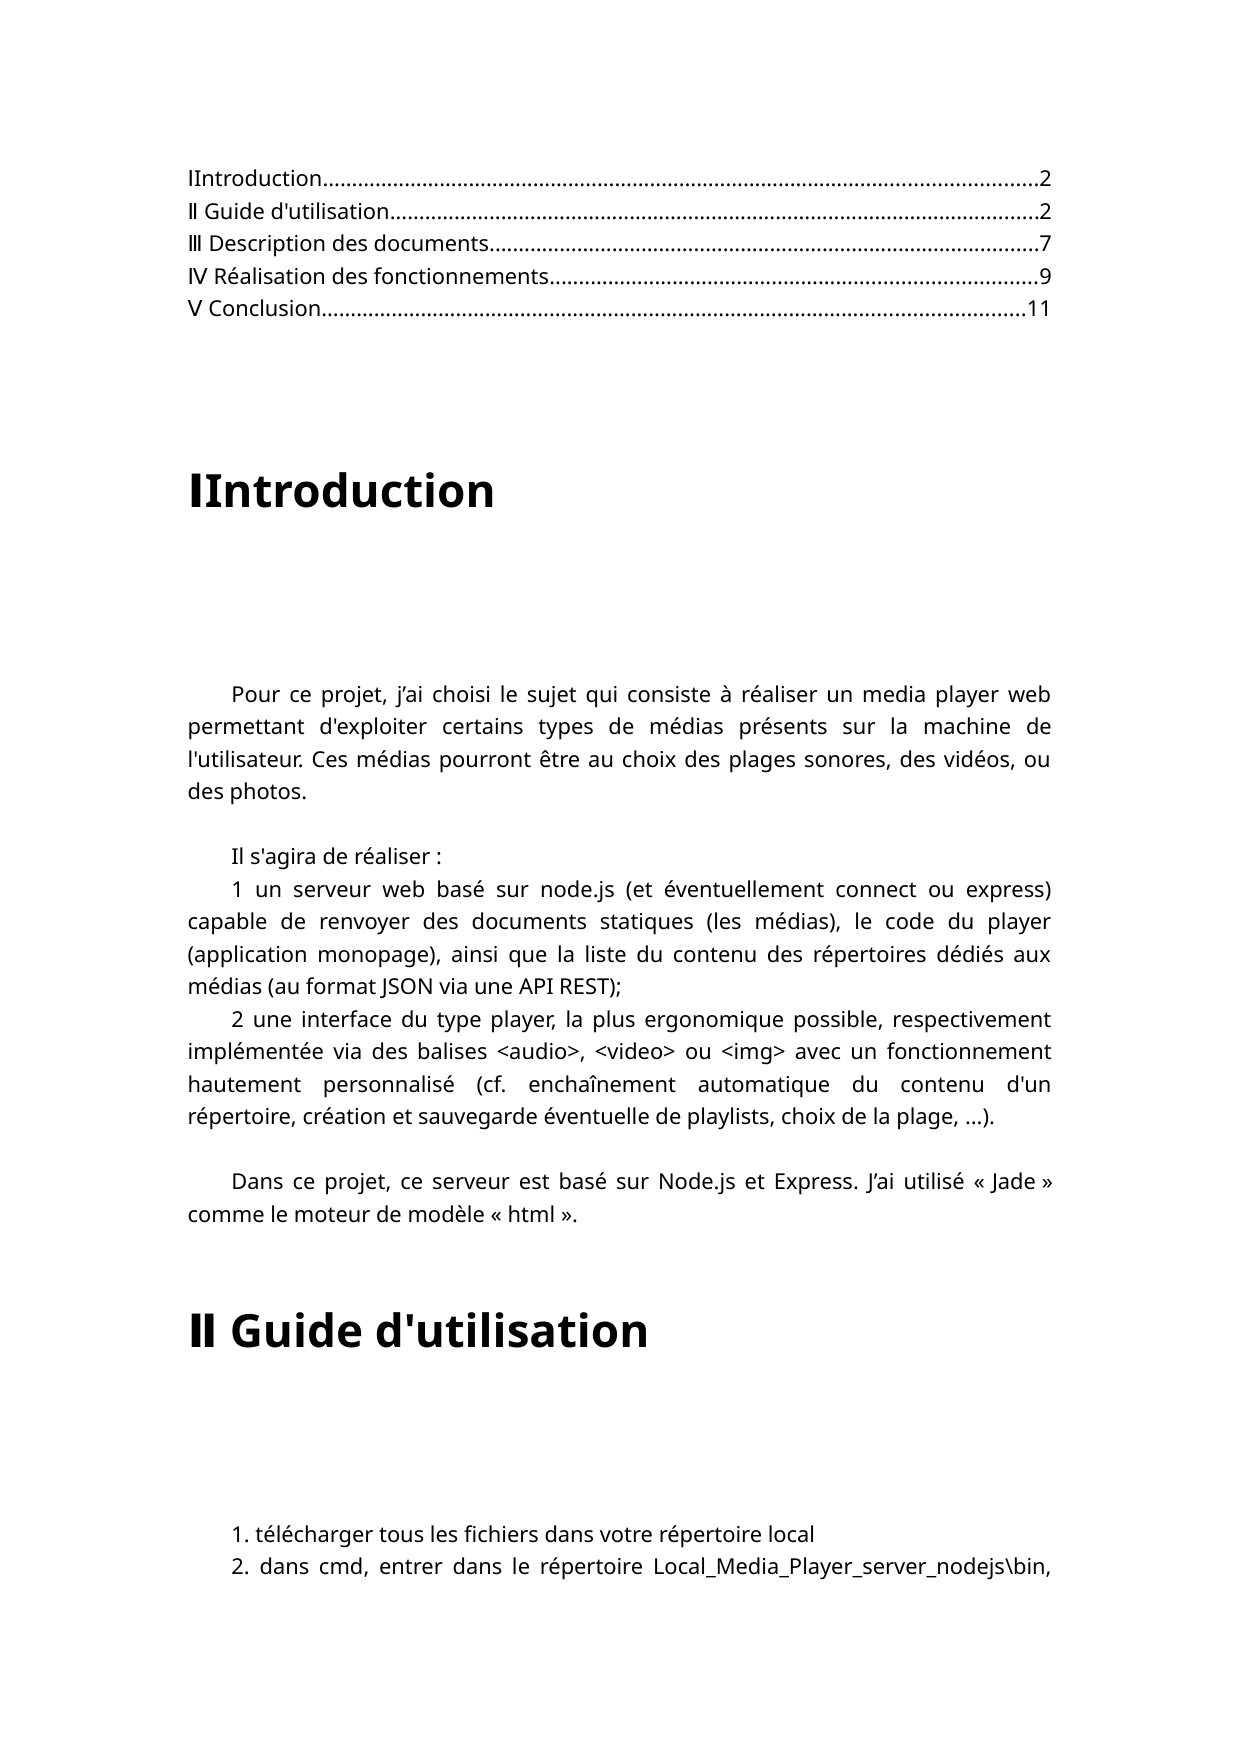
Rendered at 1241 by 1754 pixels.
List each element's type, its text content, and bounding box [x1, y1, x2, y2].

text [187, 1550, 1053, 1582]
text 1 un serveur web basé sur node.js (et éventuellement connect ou express) capable de renvoyer des documents statiques (les médias), le code du player (application monopage), ainsi que la liste du contenu des répertoires dédiés aux médias (au format JSON via une API REST); [187, 872, 1053, 1002]
text Pour ce projet, j’ai choisi le sujet qui consiste à réaliser un media player web permettant d'exploiter certains types de médias présents sur la machine de l'utilisateur. Ces médias pourront être au choix des plages sonores, des vidéos, ou des photos. [187, 677, 1053, 807]
text 2 une interface du type player, la plus ergonomique possible, respectivement implémentée via des balises <audio>, <video> ou <img> avec un fonctionnement hautement personnalisé (cf. enchaînement automatique du contenu d'un répertoire, création et sauvegarde éventuelle de playlists, choix de la plage, ...). [187, 1002, 1053, 1132]
subtitle Ⅱ Guide d'utilisation [187, 1298, 1053, 1363]
subtitle ⅠIntroduction [187, 457, 1053, 522]
text Dans ce projet, ce serveur est basé sur Node.js et Express. J’ai utilisé « Jade » comme le moteur de modèle « html ». [187, 1165, 1053, 1230]
text Il s'agira de réaliser : [187, 840, 1053, 872]
text 1. télécharger tous les fichiers dans votre répertoire local [187, 1517, 1053, 1550]
